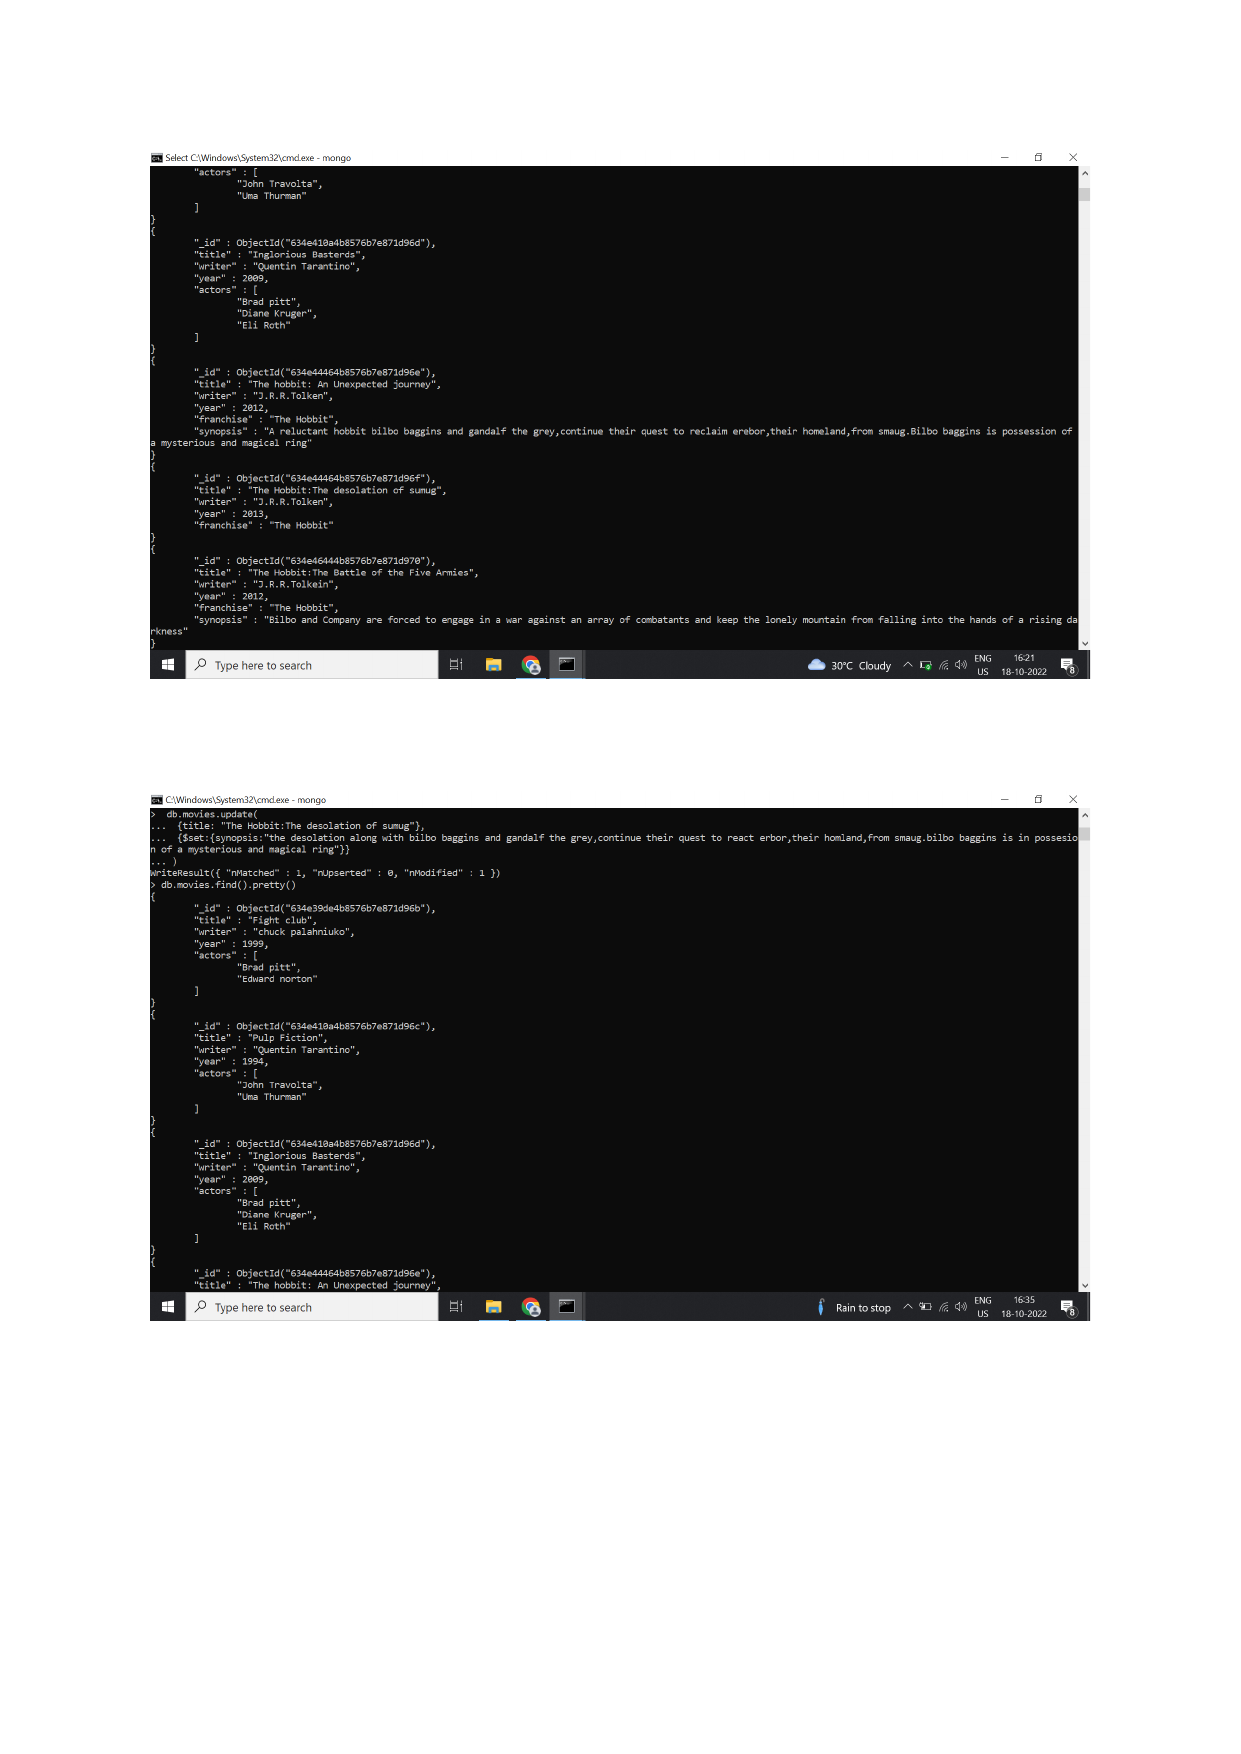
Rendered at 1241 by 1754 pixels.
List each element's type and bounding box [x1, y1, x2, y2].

picture [150, 791, 1091, 1321]
picture [150, 150, 1091, 679]
